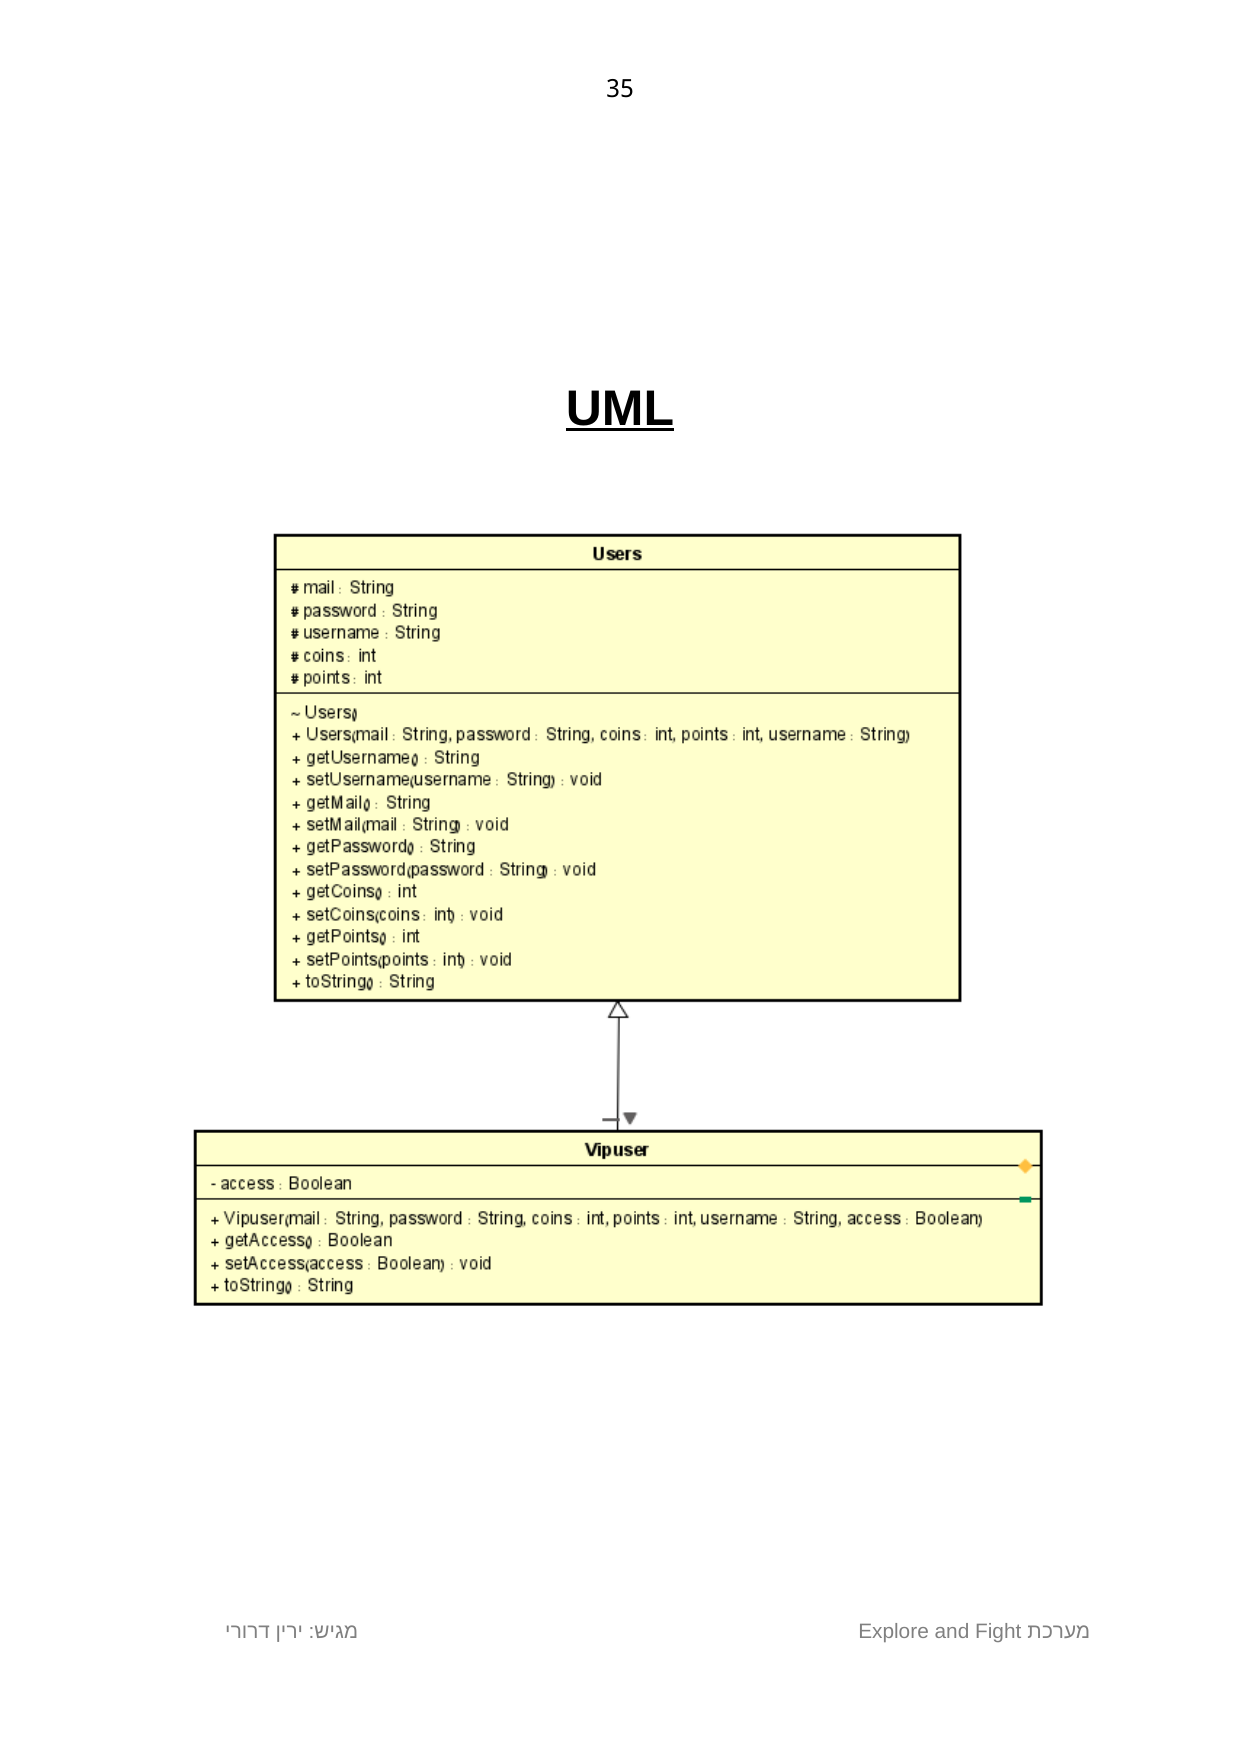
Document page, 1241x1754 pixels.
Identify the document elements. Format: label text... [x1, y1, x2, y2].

picture [149, 461, 1090, 1367]
subtitle UML [150, 378, 1090, 436]
